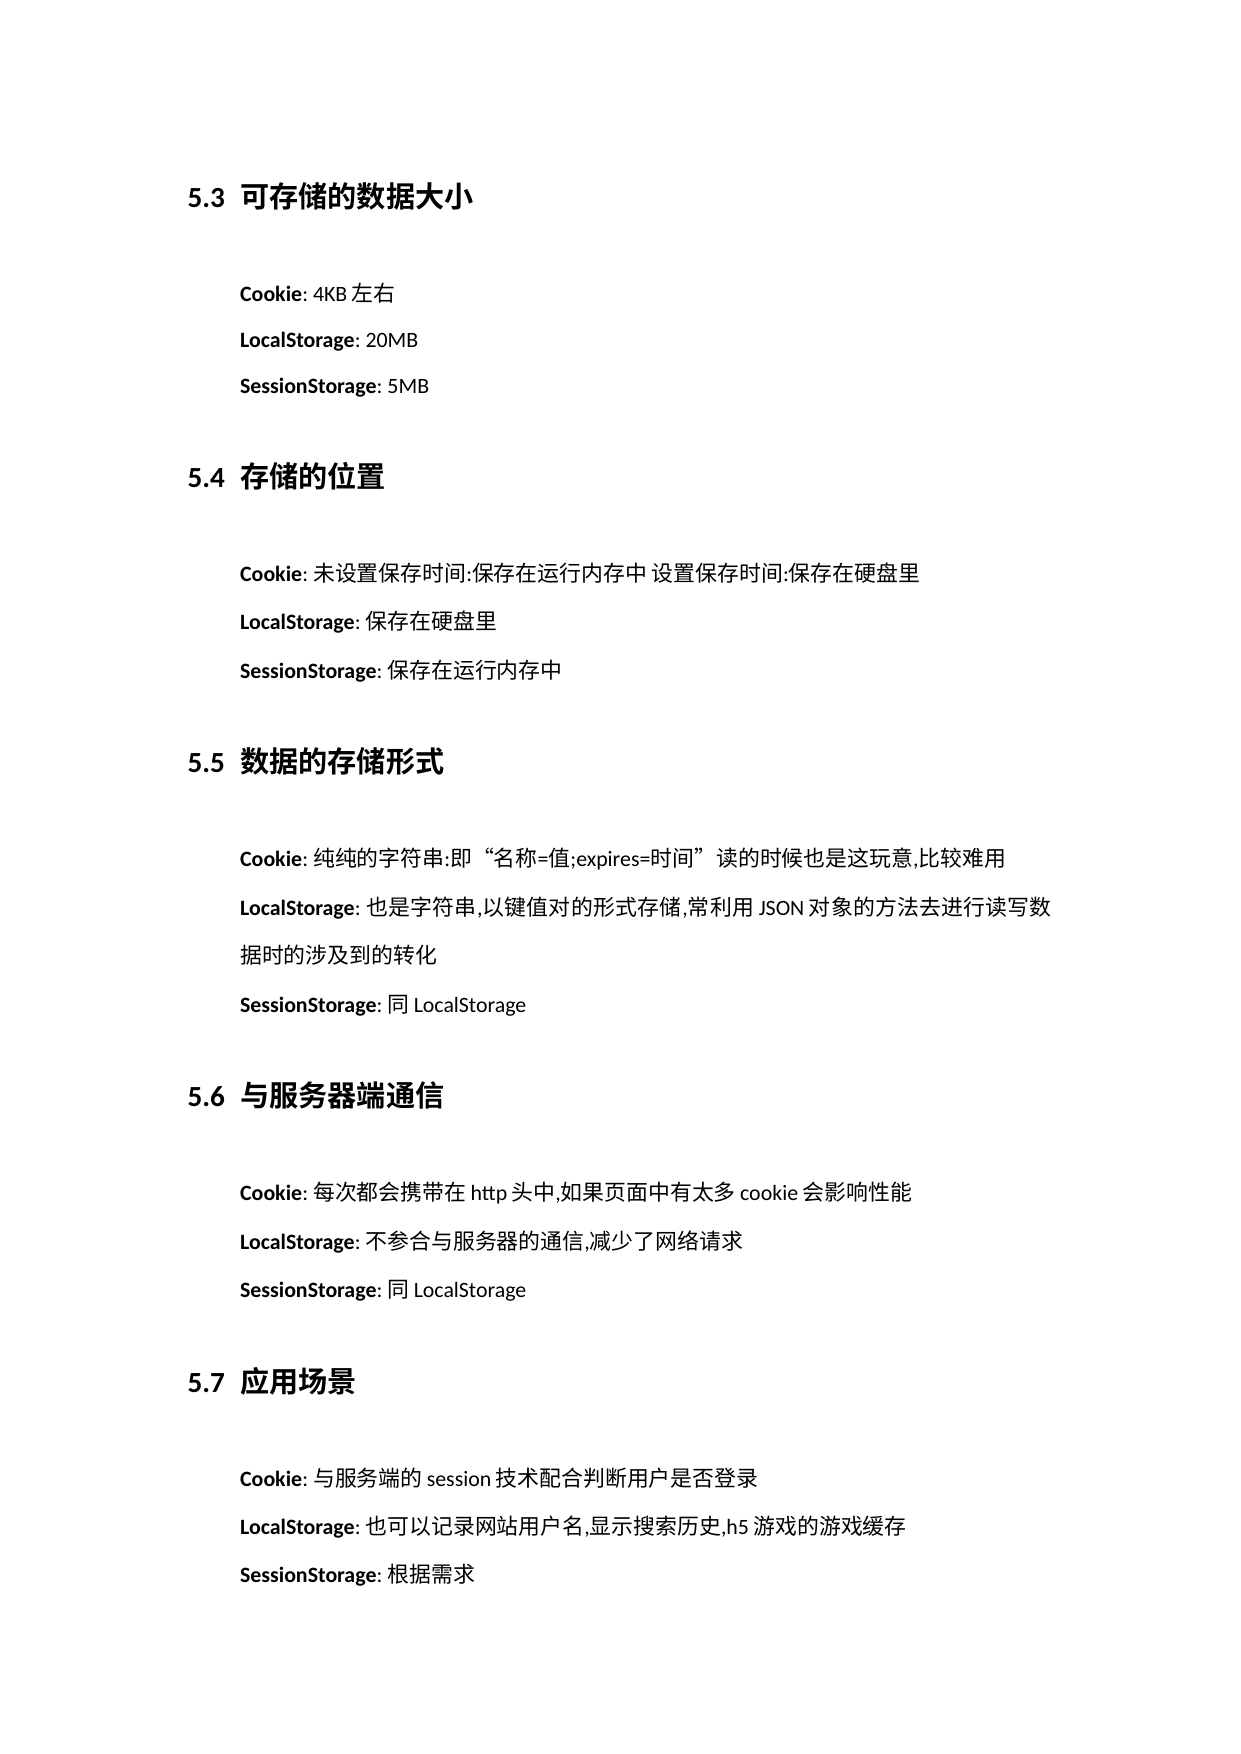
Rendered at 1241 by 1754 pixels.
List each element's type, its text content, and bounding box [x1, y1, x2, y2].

list LocalStorage: 不参合与服务器的通信,减少了网络请求 [240, 1223, 1053, 1256]
subtitle 数据的存储形式 [187, 728, 1053, 793]
list LocalStorage: 也是字符串,以键值对的形式存储,常利用JSON对象的方法去进行读写数据时的涉及到的转化 [240, 889, 1053, 970]
subtitle 与服务器端通信 [187, 1062, 1053, 1127]
subtitle 应用场景 [187, 1347, 1053, 1412]
list Cookie: 与服务端的session技术配合判断用户是否登录 [240, 1460, 1053, 1493]
subtitle 存储的位置 [187, 442, 1053, 507]
list SessionStorage: 5MB [240, 369, 1053, 402]
list LocalStorage: 也可以记录网站用户名,显示搜索历史,h5游戏的游戏缓存 [240, 1508, 1053, 1541]
list SessionStorage: 保存在运行内存中 [240, 652, 1053, 685]
list Cookie: 每次都会携带在http头中,如果页面中有太多cookie会影响性能 [240, 1175, 1053, 1207]
list Cookie: 4KB左右 [240, 275, 1053, 308]
list LocalStorage: 保存在硬盘里 [240, 604, 1053, 636]
list SessionStorage: 同LocalStorage [240, 986, 1053, 1019]
list SessionStorage: 同LocalStorage [240, 1272, 1053, 1304]
subtitle 可存储的数据大小 [187, 162, 1053, 227]
list LocalStorage: 20MB [240, 323, 1053, 356]
list Cookie: 纯纯的字符串:即“名称=值;expires=时间”读的时候也是这玩意,比较难用 [240, 841, 1053, 873]
list Cookie: 未设置保存时间:保存在运行内存中 设置保存时间:保存在硬盘里 [240, 556, 1053, 588]
list SessionStorage: 根据需求 [240, 1557, 1053, 1589]
